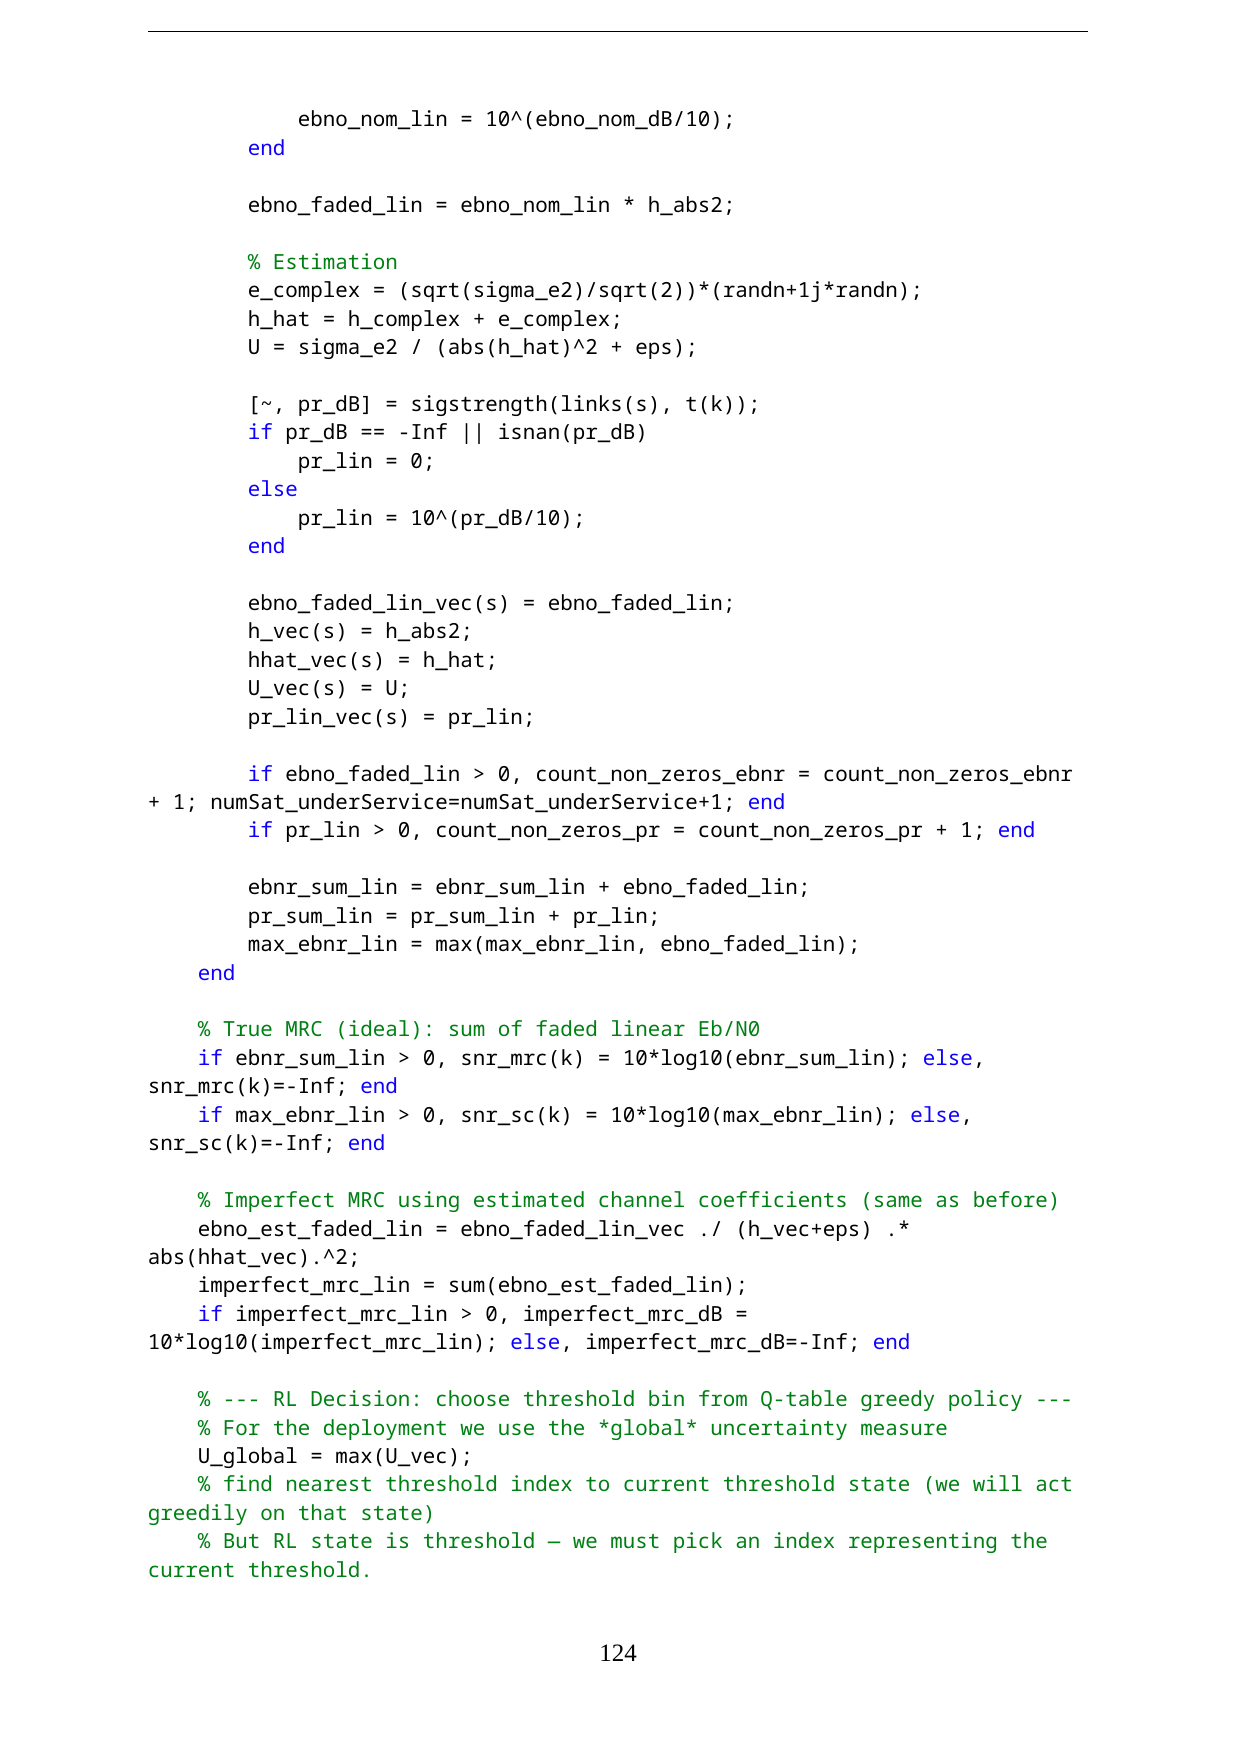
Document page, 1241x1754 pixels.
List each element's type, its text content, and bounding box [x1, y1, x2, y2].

text if ebno_faded_lin > 0, count_non_zeros_ebnr = count_non_zeros_ebnr + 1; numSat_underService=numSat_underService+1; end [148, 759, 1090, 816]
text ebnr_sum_lin = ebnr_sum_lin + ebno_faded_lin; [148, 872, 1090, 901]
text end [148, 133, 1090, 161]
text % True MRC (ideal): sum of faded linear Eb/N0 [148, 1014, 1090, 1043]
text [~, pr_dB] = sigstrength(links(s), t(k)); [148, 389, 1090, 417]
text end [148, 958, 1090, 986]
text U_vec(s) = U; [148, 673, 1090, 702]
text % But RL state is threshold — we must pick an index representing the current threshold. [148, 1526, 1090, 1583]
text max_ebnr_lin = max(max_ebnr_lin, ebno_faded_lin); [148, 929, 1090, 958]
text % For the deployment we use the *global* uncertainty measure [148, 1413, 1090, 1441]
text % Estimation [148, 247, 1090, 275]
text if max_ebnr_lin > 0, snr_sc(k) = 10*log10(max_ebnr_lin); else, snr_sc(k)=-Inf; end [148, 1100, 1090, 1157]
text pr_lin = 10^(pr_dB/10); [148, 503, 1090, 531]
text hhat_vec(s) = h_hat; [148, 645, 1090, 673]
text if pr_dB == -Inf || isnan(pr_dB) [148, 417, 1090, 446]
text h_vec(s) = h_abs2; [148, 616, 1090, 645]
text pr_lin = 0; [148, 446, 1090, 474]
text U = sigma_e2 / (abs(h_hat)^2 + eps); [148, 332, 1090, 361]
text h_hat = h_complex + e_complex; [148, 304, 1090, 332]
text % find nearest threshold index to current threshold state (we will act greedily on that state) [148, 1469, 1090, 1526]
text ebno_faded_lin = ebno_nom_lin * h_abs2; [148, 190, 1090, 218]
text if ebnr_sum_lin > 0, snr_mrc(k) = 10*log10(ebnr_sum_lin); else, snr_mrc(k)=-Inf; end [148, 1043, 1090, 1100]
text U_global = max(U_vec); [148, 1441, 1090, 1469]
text else [148, 474, 1090, 503]
text ebno_nom_lin = 10^(ebno_nom_dB/10); [148, 104, 1090, 133]
text if pr_lin > 0, count_non_zeros_pr = count_non_zeros_pr + 1; end [148, 816, 1090, 844]
text if imperfect_mrc_lin > 0, imperfect_mrc_dB = 10*log10(imperfect_mrc_lin); else, imperfect_mrc_dB=-Inf; end [148, 1299, 1090, 1356]
text pr_sum_lin = pr_sum_lin + pr_lin; [148, 901, 1090, 929]
text ebno_faded_lin_vec(s) = ebno_faded_lin; [148, 588, 1090, 616]
text imperfect_mrc_lin = sum(ebno_est_faded_lin); [148, 1271, 1090, 1299]
text e_complex = (sqrt(sigma_e2)/sqrt(2))*(randn+1j*randn); [148, 275, 1090, 304]
text pr_lin_vec(s) = pr_lin; [148, 702, 1090, 730]
text % Imperfect MRC using estimated channel coefficients (same as before) [148, 1185, 1090, 1214]
text end [148, 531, 1090, 559]
text % --- RL Decision: choose threshold bin from Q-table greedy policy --- [148, 1384, 1090, 1413]
text ebno_est_faded_lin = ebno_faded_lin_vec ./ (h_vec+eps) .* abs(hhat_vec).^2; [148, 1214, 1090, 1271]
